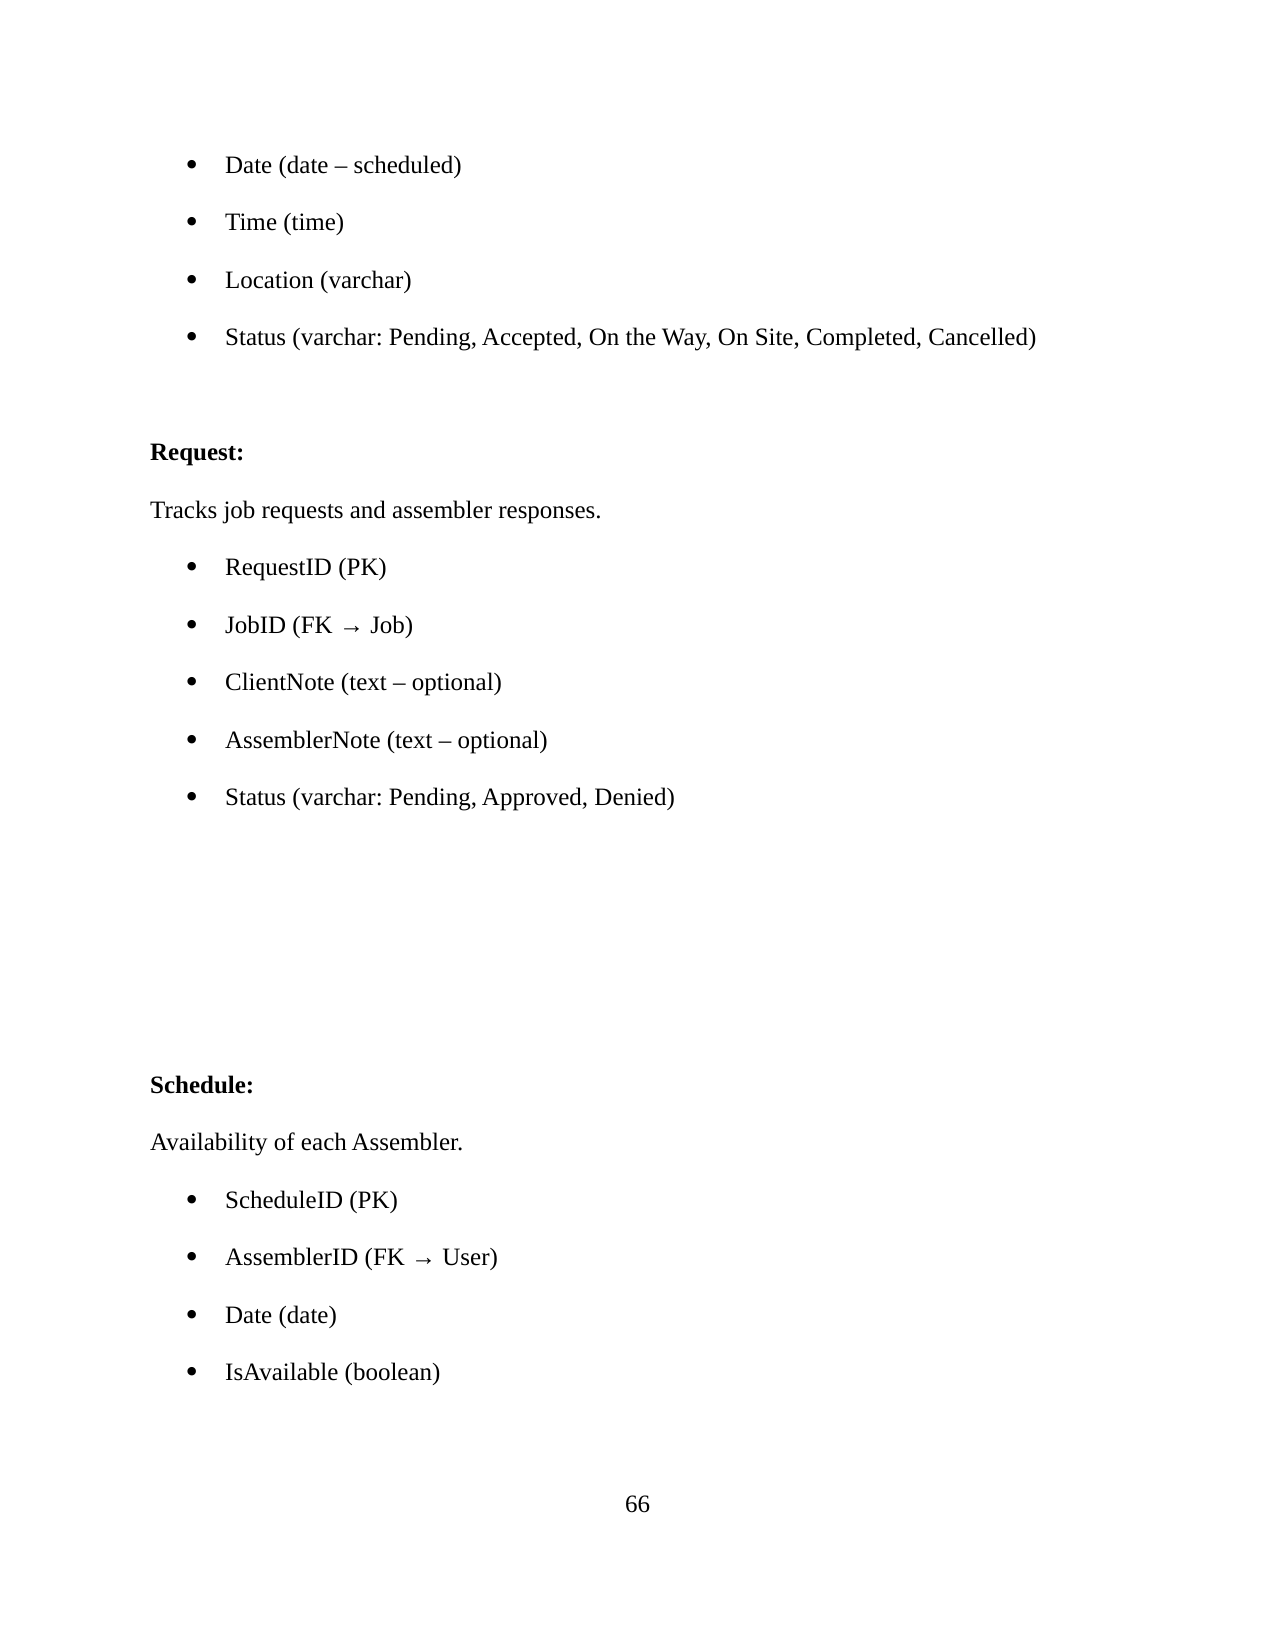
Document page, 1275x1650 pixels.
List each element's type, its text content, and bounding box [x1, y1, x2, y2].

list Date (date) [187, 1300, 1125, 1329]
list AssemblerNote (text – optional) [187, 725, 1125, 754]
list Location (varchar) [187, 265, 1125, 294]
list IsAvailable (boolean) [187, 1357, 1125, 1386]
list AssemblerID (FK → User) [187, 1242, 1125, 1271]
text Schedule: [150, 1070, 1125, 1099]
list Date (date – scheduled) [187, 150, 1125, 179]
list RequestID (PK) [187, 552, 1125, 581]
text Availability of each Assembler. [150, 1127, 1125, 1156]
list Status (varchar: Pending, Approved, Denied) [187, 782, 1125, 811]
list JobID (FK → Job) [187, 610, 1125, 639]
list ClientNote (text – optional) [187, 667, 1125, 696]
list ScheduleID (PK) [187, 1185, 1125, 1214]
list Time (time) [187, 207, 1125, 236]
text Request: [150, 437, 1125, 466]
text Tracks job requests and assembler responses. [150, 495, 1125, 524]
list Status (varchar: Pending, Accepted, On the Way, On Site, Completed, Cancelled) [187, 322, 1125, 351]
